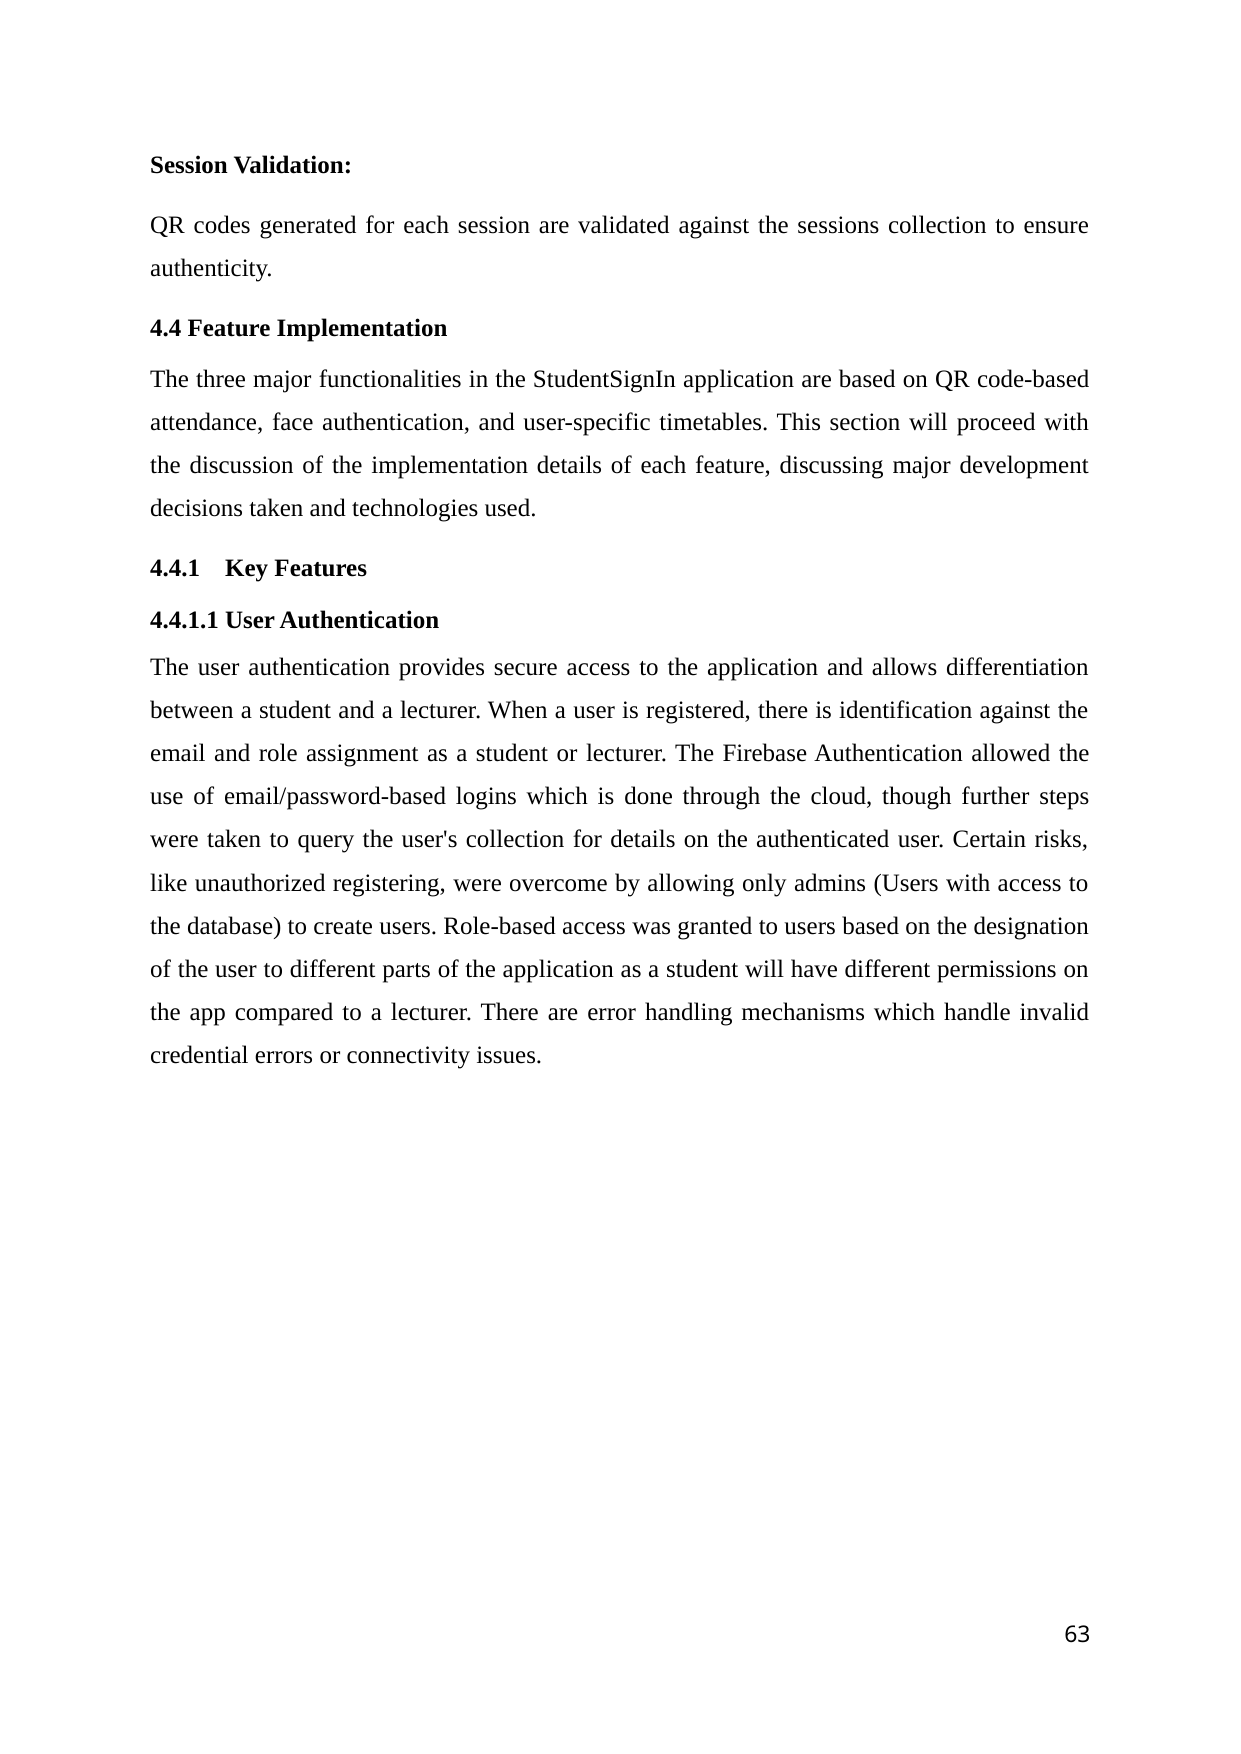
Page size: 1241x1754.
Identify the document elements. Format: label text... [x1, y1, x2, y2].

text QR codes generated for each session are validated against the sessions collection to ensure authenticity. [150, 210, 1090, 282]
subtitle Feature Implementation [150, 313, 1090, 341]
text Session Validation: [150, 150, 1090, 179]
text The user authentication provides secure access to the application and allows differentiation between a student and a lecturer. When a user is registered, there is identification against the email and role assignment as a student or lecturer. The Firebase Authentication allowed the use of email/password-based logins which is done through the cloud, though further steps were taken to query the user's collection for details on the authenticated user. Certain risks, like unauthorized registering, were overcome by allowing only admins (Users with access to the database) to create users. Role-based access was granted to users based on the designation of the user to different parts of the application as a student will have different permissions on the app compared to a lecturer. There are error handling mechanisms which handle invalid credential errors or connectivity issues. [150, 652, 1090, 1069]
subtitle Key Features [150, 553, 1090, 582]
text The three major functionalities in the StudentSignIn application are based on QR code-based attendance, face authentication, and user-specific timetables. This section will proceed with the discussion of the implementation details of each feature, discussing major development decisions taken and technologies used. [150, 364, 1090, 522]
subtitle User Authentication [150, 605, 1090, 633]
